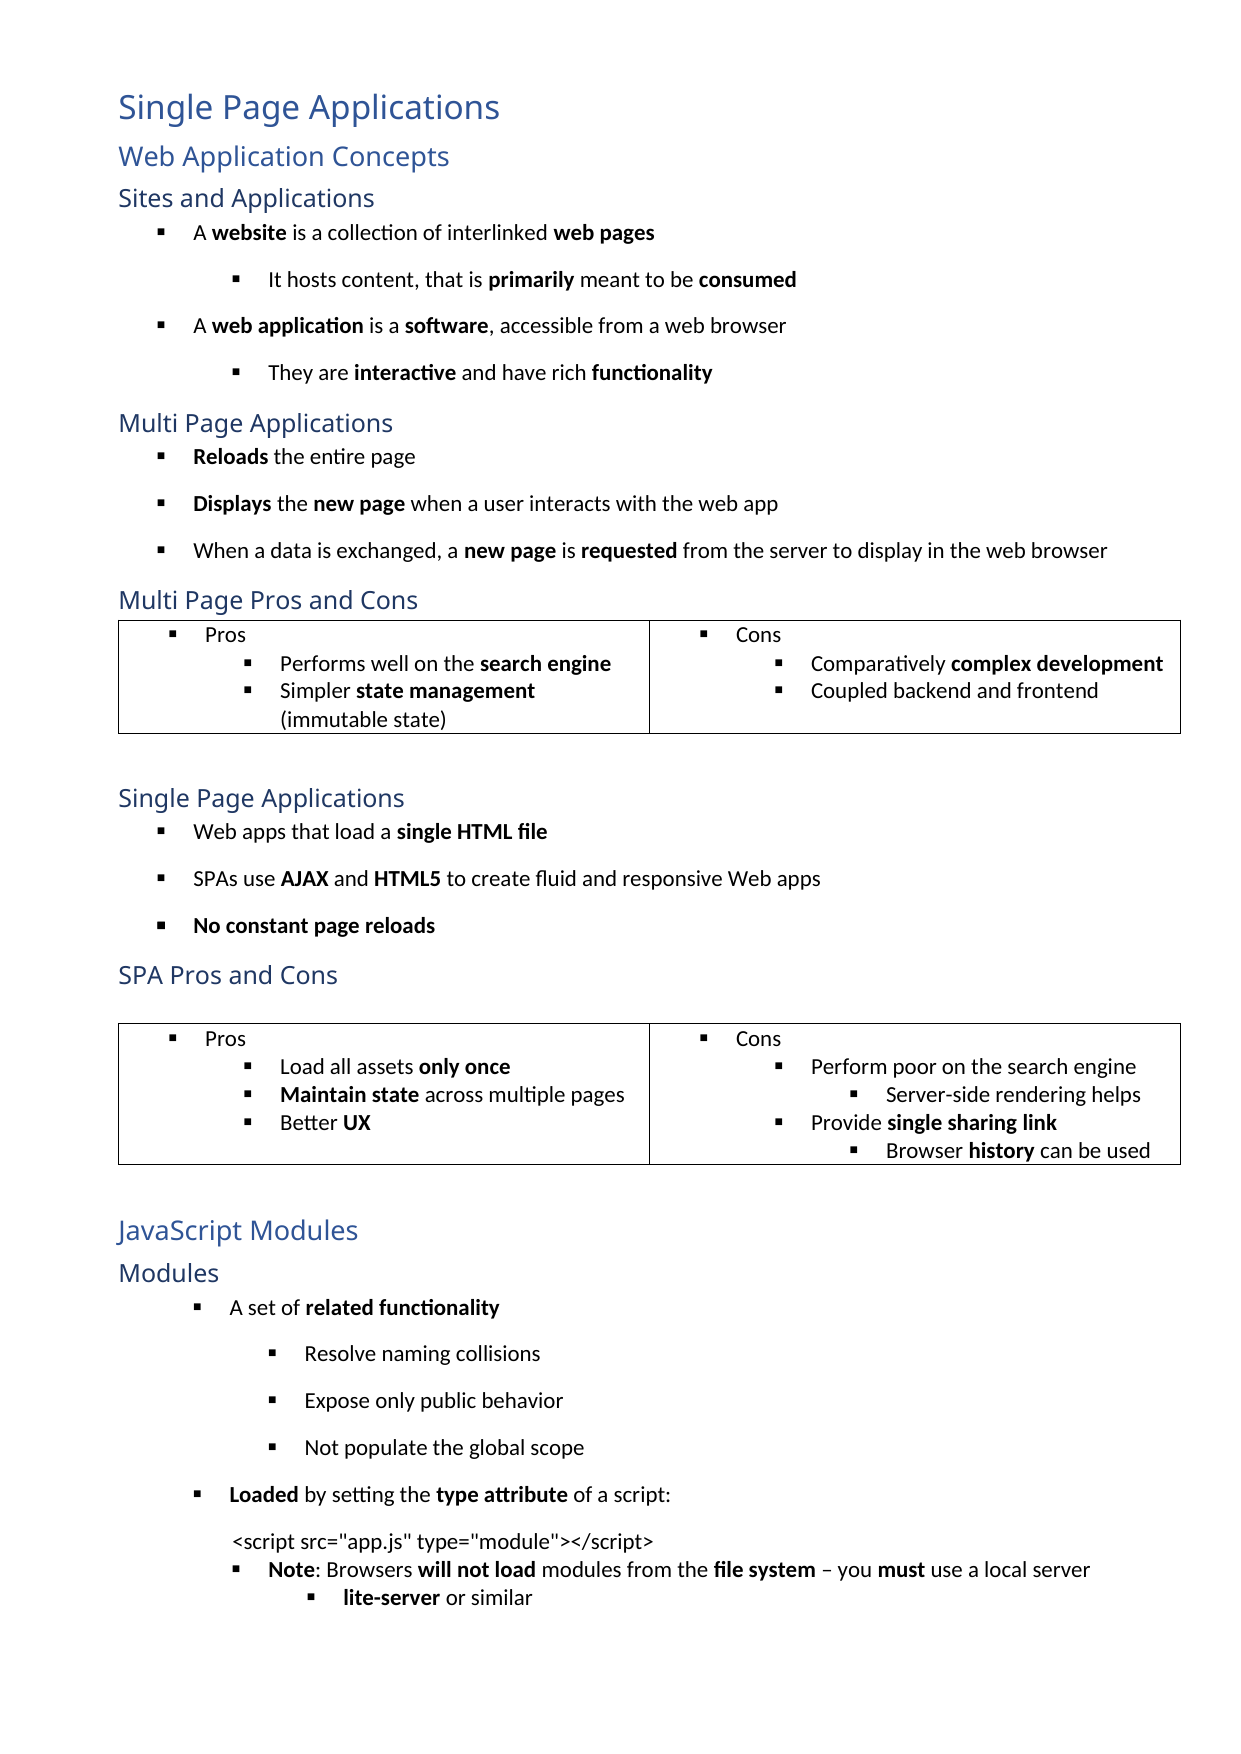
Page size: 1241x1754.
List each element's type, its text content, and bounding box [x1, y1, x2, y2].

subtitle Modules [118, 1256, 1181, 1290]
list A website is a collection of interlinked web pages [156, 218, 1181, 246]
subtitle Single Page Applications [118, 781, 1181, 815]
list Web apps that load a single HTML file [156, 817, 1181, 845]
table_header Cons Comparatively complex development Coupled backend and frontend [650, 621, 1180, 733]
list Loaded by setting the type attribute of a script: [192, 1480, 1181, 1508]
list lite-server or similar [306, 1583, 1181, 1611]
list When a data is exchanged, a new page is requested from the server to display in the web browser [156, 536, 1181, 564]
list Reloads the entire page [156, 442, 1181, 470]
subtitle Multi Page Applications [118, 405, 1181, 439]
subtitle JavaScript Modules [118, 1212, 1181, 1249]
subtitle Sites and Applications [118, 181, 1181, 215]
list SPAs use AJAX and HTML5 to create fluid and responsive Web apps [156, 864, 1181, 892]
list Resolve naming collisions [267, 1339, 1181, 1367]
text <script src="app.js" type="module"></script> [153, 1527, 1181, 1555]
list Expose only public behavior [267, 1386, 1181, 1414]
subtitle Web Application Concepts [118, 137, 1181, 174]
table_header Cons Perform poor on the search engine Server-side rendering helps Provide single sharing link Browser history can be used [650, 1024, 1180, 1164]
list No constant page reloads [156, 911, 1181, 939]
list It hosts content, that is primarily meant to be consumed [231, 265, 1181, 293]
table_header Pros Load all assets only once Maintain state across multiple pages Better UX [119, 1024, 649, 1164]
list A web application is a software, accessible from a web browser [156, 312, 1181, 340]
list A set of related functionality [192, 1293, 1181, 1321]
list They are interactive and have rich functionality [231, 358, 1181, 387]
subtitle Single Page Applications [118, 84, 1181, 129]
subtitle Multi Page Pros and Cons [118, 583, 1181, 617]
list Not populate the global scope [267, 1433, 1181, 1461]
list Note: Browsers will not load modules from the file system – you must use a local server [231, 1555, 1181, 1583]
subtitle SPA Pros and Cons [118, 958, 1181, 992]
list Displays the new page when a user interacts with the web app [156, 489, 1181, 517]
table_header Pros Performs well on the search engine Simpler state management (immutable state) [119, 621, 649, 733]
